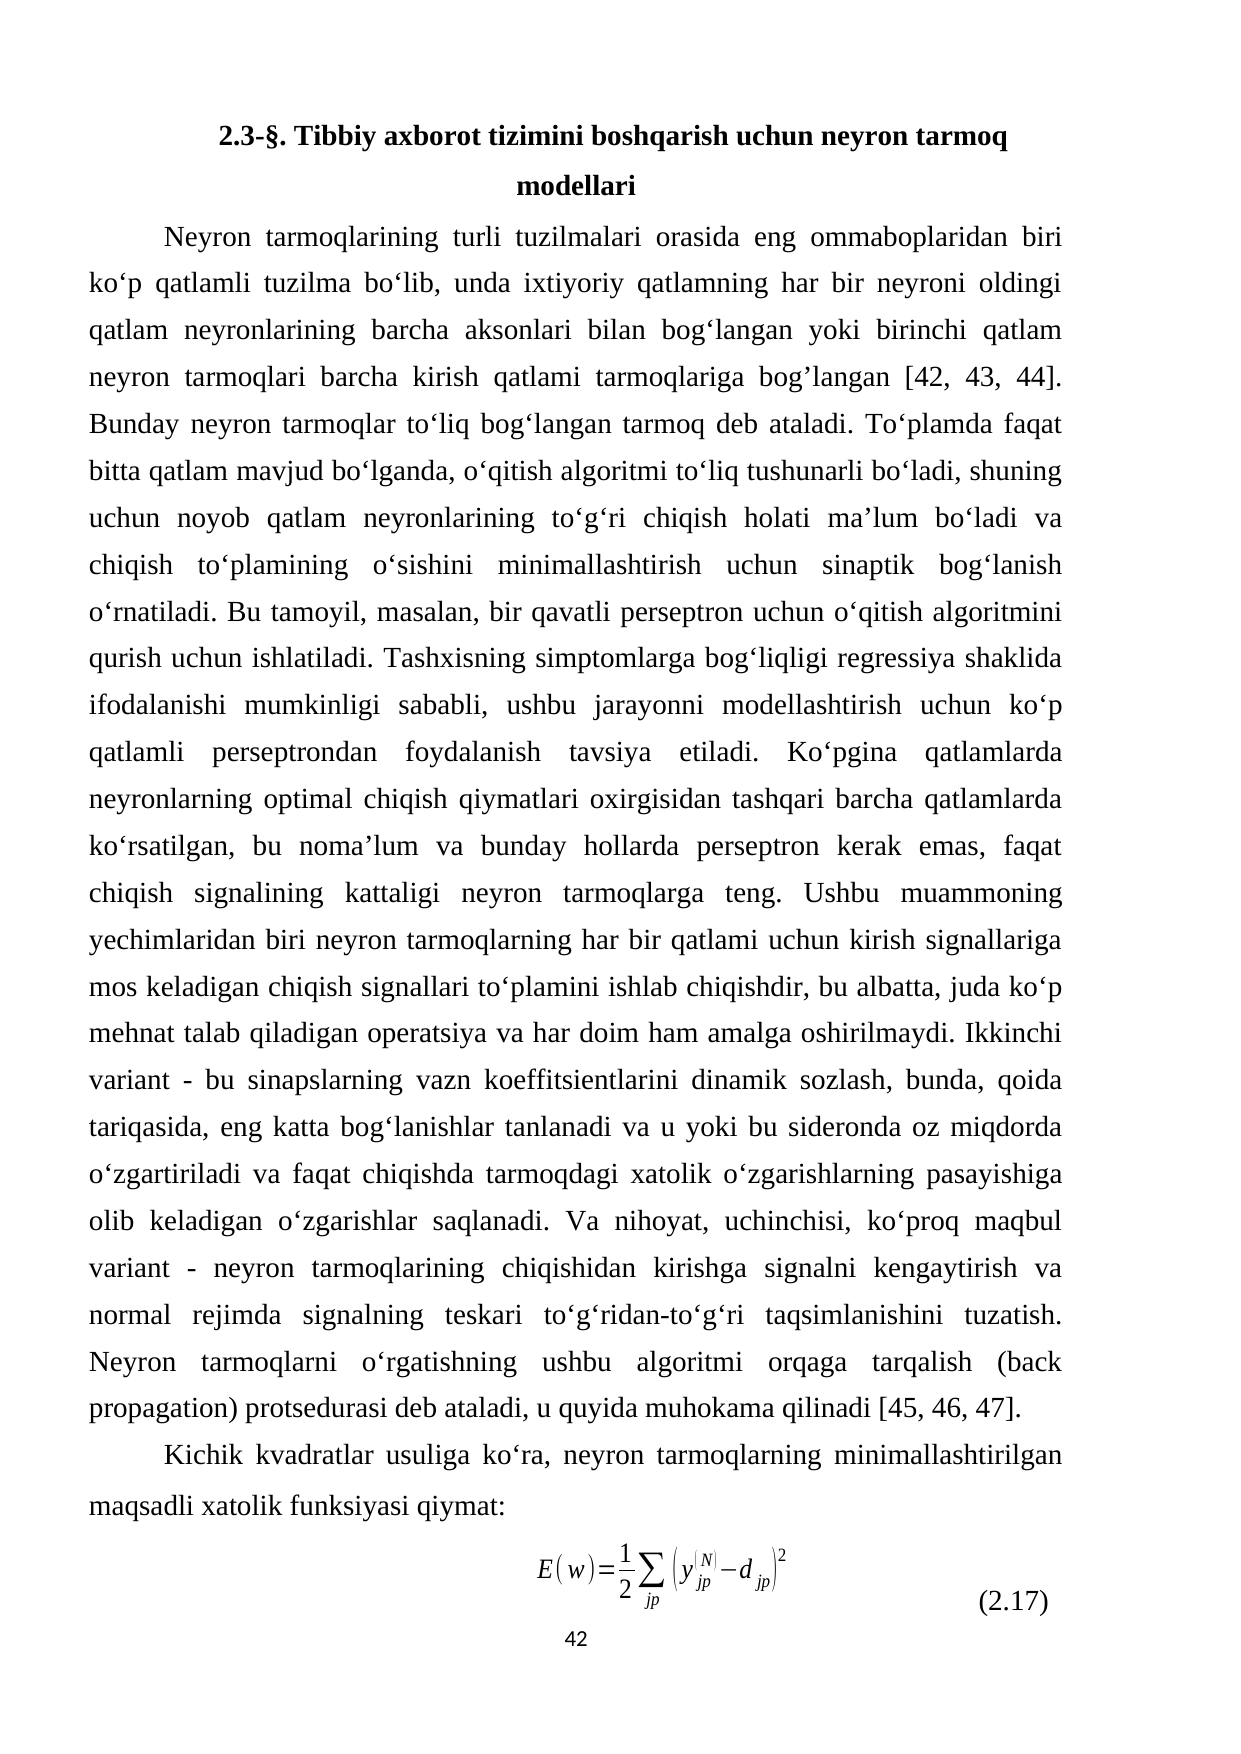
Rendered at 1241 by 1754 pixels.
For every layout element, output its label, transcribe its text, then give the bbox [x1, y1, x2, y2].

text Neyron tarmoqlarining turli tuzilmalari orasida eng ommaboplaridan biri ko‘p qatlamli tuzilma bo‘lib, unda ixtiyoriy qatlamning har bir neyroni oldingi qatlam neyronlarining barcha aksonlari bilan bog‘langan yoki birinchi qatlam neyron tarmoqlari barcha kirish qatlami tarmoqlariga bog’langan [42, 43, 44]. Bunday neyron tarmoqlar to‘liq bog‘langan tarmoq deb ataladi. To‘plamda faqat bitta qatlam mavjud bo‘lganda, o‘qitish algoritmi to‘liq tushunarli bo‘ladi, shuning uchun noyob qatlam neyronlarining to‘g‘ri chiqish holati maʼlum bo‘ladi va chiqish to‘plamining o‘sishini minimallashtirish uchun sinaptik bog‘lanish o‘rnatiladi. Bu tamoyil, masalan, bir qavatli perseptron uchun o‘qitish algoritmini qurish uchun ishlatiladi. Tashxisning simptomlarga bog‘liqligi regressiya shaklida ifodalanishi mumkinligi sababli, ushbu jarayonni modellashtirish uchun ko‘p qatlamli perseptrondan foydalanish tavsiya etiladi. Ko‘pgina qatlamlarda neyronlarning optimal chiqish qiymatlari oxirgisidan tashqari barcha qatlamlarda ko‘rsatilgan, bu nomaʼlum va bunday hollarda perseptron kerak emas, faqat chiqish signalining kattaligi neyron tarmoqlarga teng. Ushbu muammoning yechimlaridan biri neyron tarmoqlarning har bir qatlami uchun kirish signallariga mos keladigan chiqish signallari to‘plamini ishlab chiqishdir, bu albatta, juda ko‘p mehnat talab qiladigan operatsiya va har doim ham amalga oshirilmaydi. Ikkinchi variant - bu sinapslarning vazn koeffitsientlarini dinamik sozlash, bunda, qoida tariqasida, eng katta bogʻlanishlar tanlanadi va u yoki bu sideronda oz miqdorda o‘zgartiriladi va faqat chiqishda tarmoqdagi xatolik o‘zgarishlarning pasayishiga olib keladigan o‘zgarishlar saqlanadi. Va nihoyat, uchinchisi, ko‘proq maqbul variant - neyron tarmoqlarining chiqishidan kirishga signalni kengaytirish va normal rejimda signalning teskari to‘g‘ridan-to‘g‘ri taqsimlanishini tuzatish. Neyron tarmoqlarni o‘rgatishning ushbu algoritmi orqaga tarqalish (back propagation) protsedurasi deb ataladi, u quyida muhokama qilinadi [45, 46, 47]. [89, 219, 1063, 1424]
text 2.3-§. Tibbiy axborot tizimini boshqarish uchun neyron tarmoq modellari [89, 118, 1063, 202]
text Kichik kvadratlar usuliga ko‘ra, neyron tarmoqlarning minimallashtirilgan maqsadli xatolik funksiyasi qiymat: [89, 1437, 1063, 1521]
text (2.17) [89, 1538, 1063, 1616]
